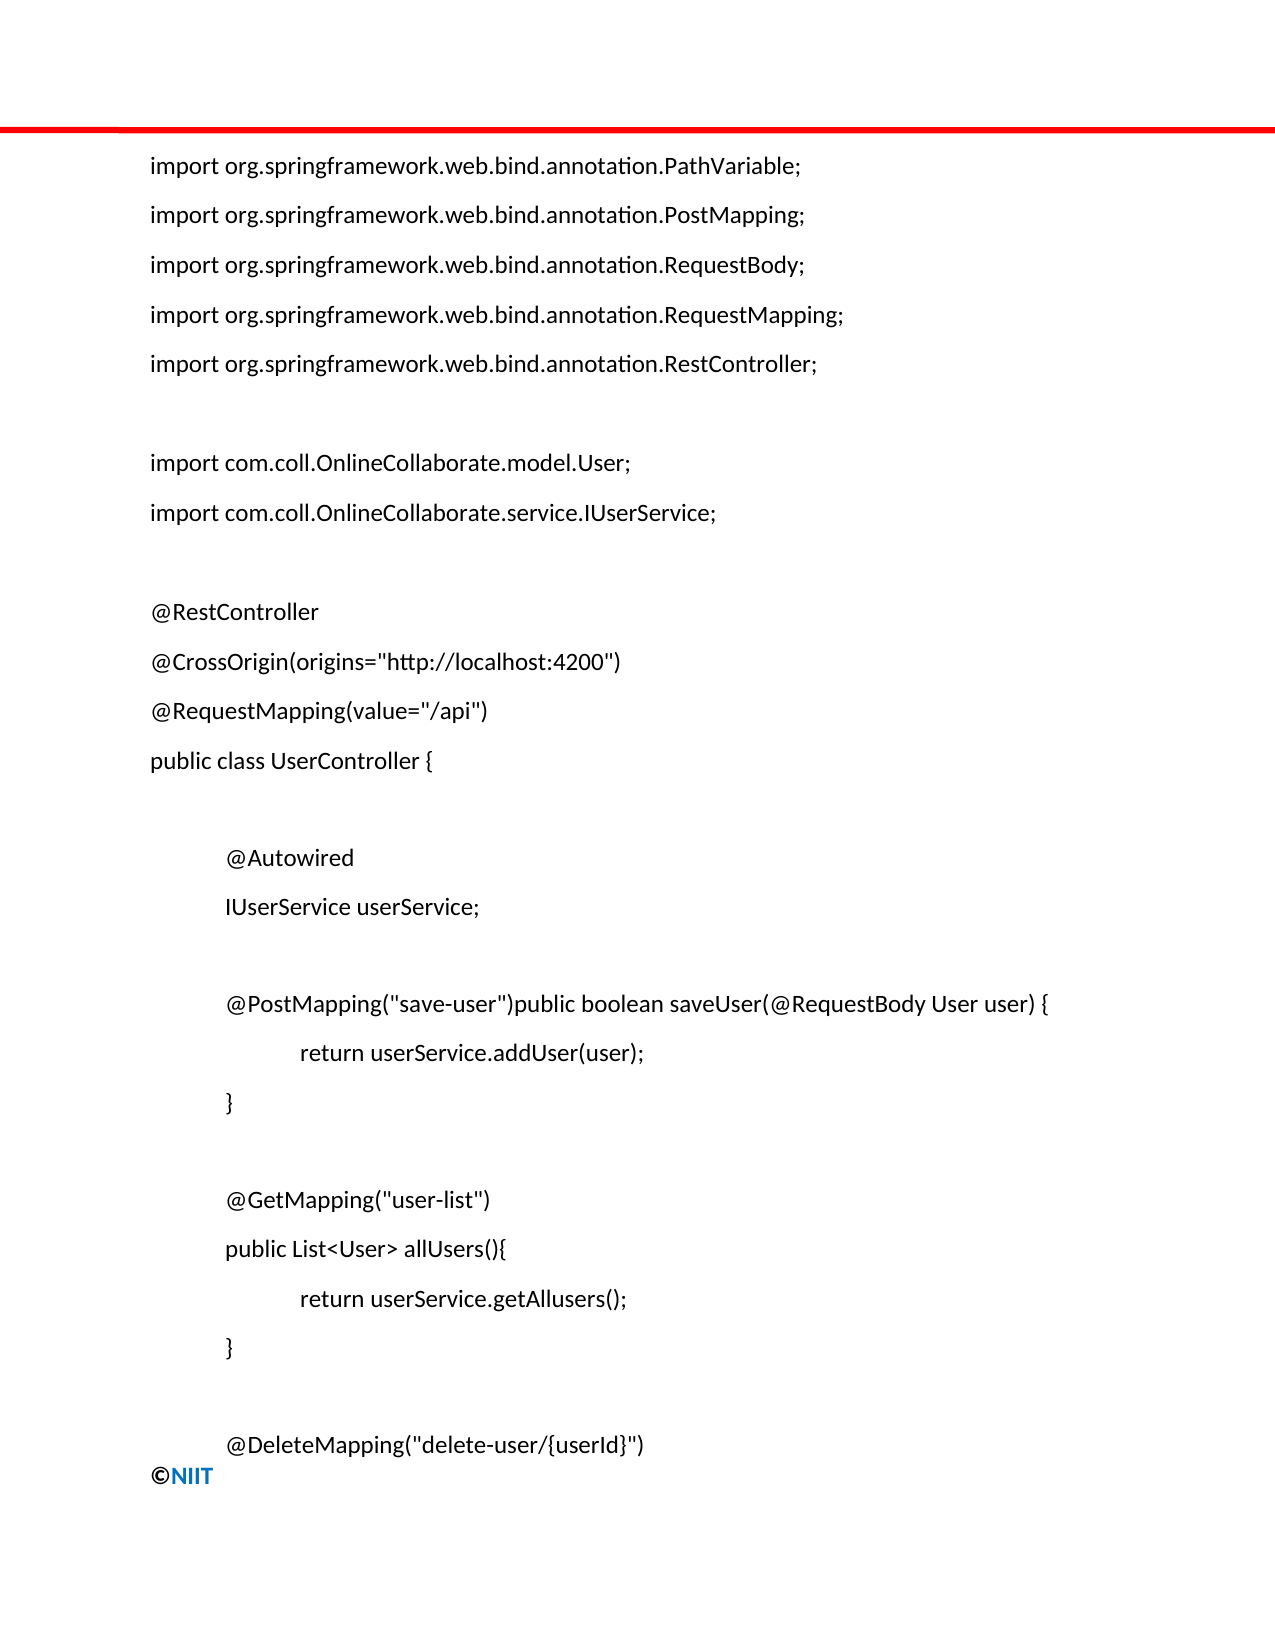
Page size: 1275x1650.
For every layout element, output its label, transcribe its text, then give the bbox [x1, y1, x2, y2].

text @CrossOrigin(origins="http://localhost:4200") [150, 646, 1125, 676]
text return userService.addUser(user); [150, 1037, 1125, 1068]
text @DeleteMapping("delete-user/{userId}") [150, 1429, 1125, 1460]
text @GetMapping("user-list") [150, 1184, 1125, 1214]
text } [150, 1332, 1125, 1363]
text import org.springframework.web.bind.annotation.RequestMapping; [150, 299, 1125, 329]
text IUserService userService; [150, 891, 1125, 922]
text import com.coll.OnlineCollaborate.model.User; [150, 447, 1125, 478]
text return userService.getAllusers(); [150, 1283, 1125, 1313]
text public List<User> allUsers(){ [150, 1233, 1125, 1264]
text public class UserController { [150, 745, 1125, 776]
text import org.springframework.web.bind.annotation.RestController; [150, 348, 1125, 379]
text import com.coll.OnlineCollaborate.service.IUserService; [150, 497, 1125, 528]
text import org.springframework.web.bind.annotation.RequestBody; [150, 249, 1125, 280]
text @RequestMapping(value="/api") [150, 695, 1125, 726]
text @Autowired [150, 842, 1125, 872]
text } [150, 1087, 1125, 1118]
text import org.springframework.web.bind.annotation.PathVariable; [150, 150, 1125, 181]
text import org.springframework.web.bind.annotation.PostMapping; [150, 199, 1125, 230]
text @PostMapping("save-user")public boolean saveUser(@RequestBody User user) { [150, 988, 1125, 1018]
text @RestController [150, 596, 1125, 627]
